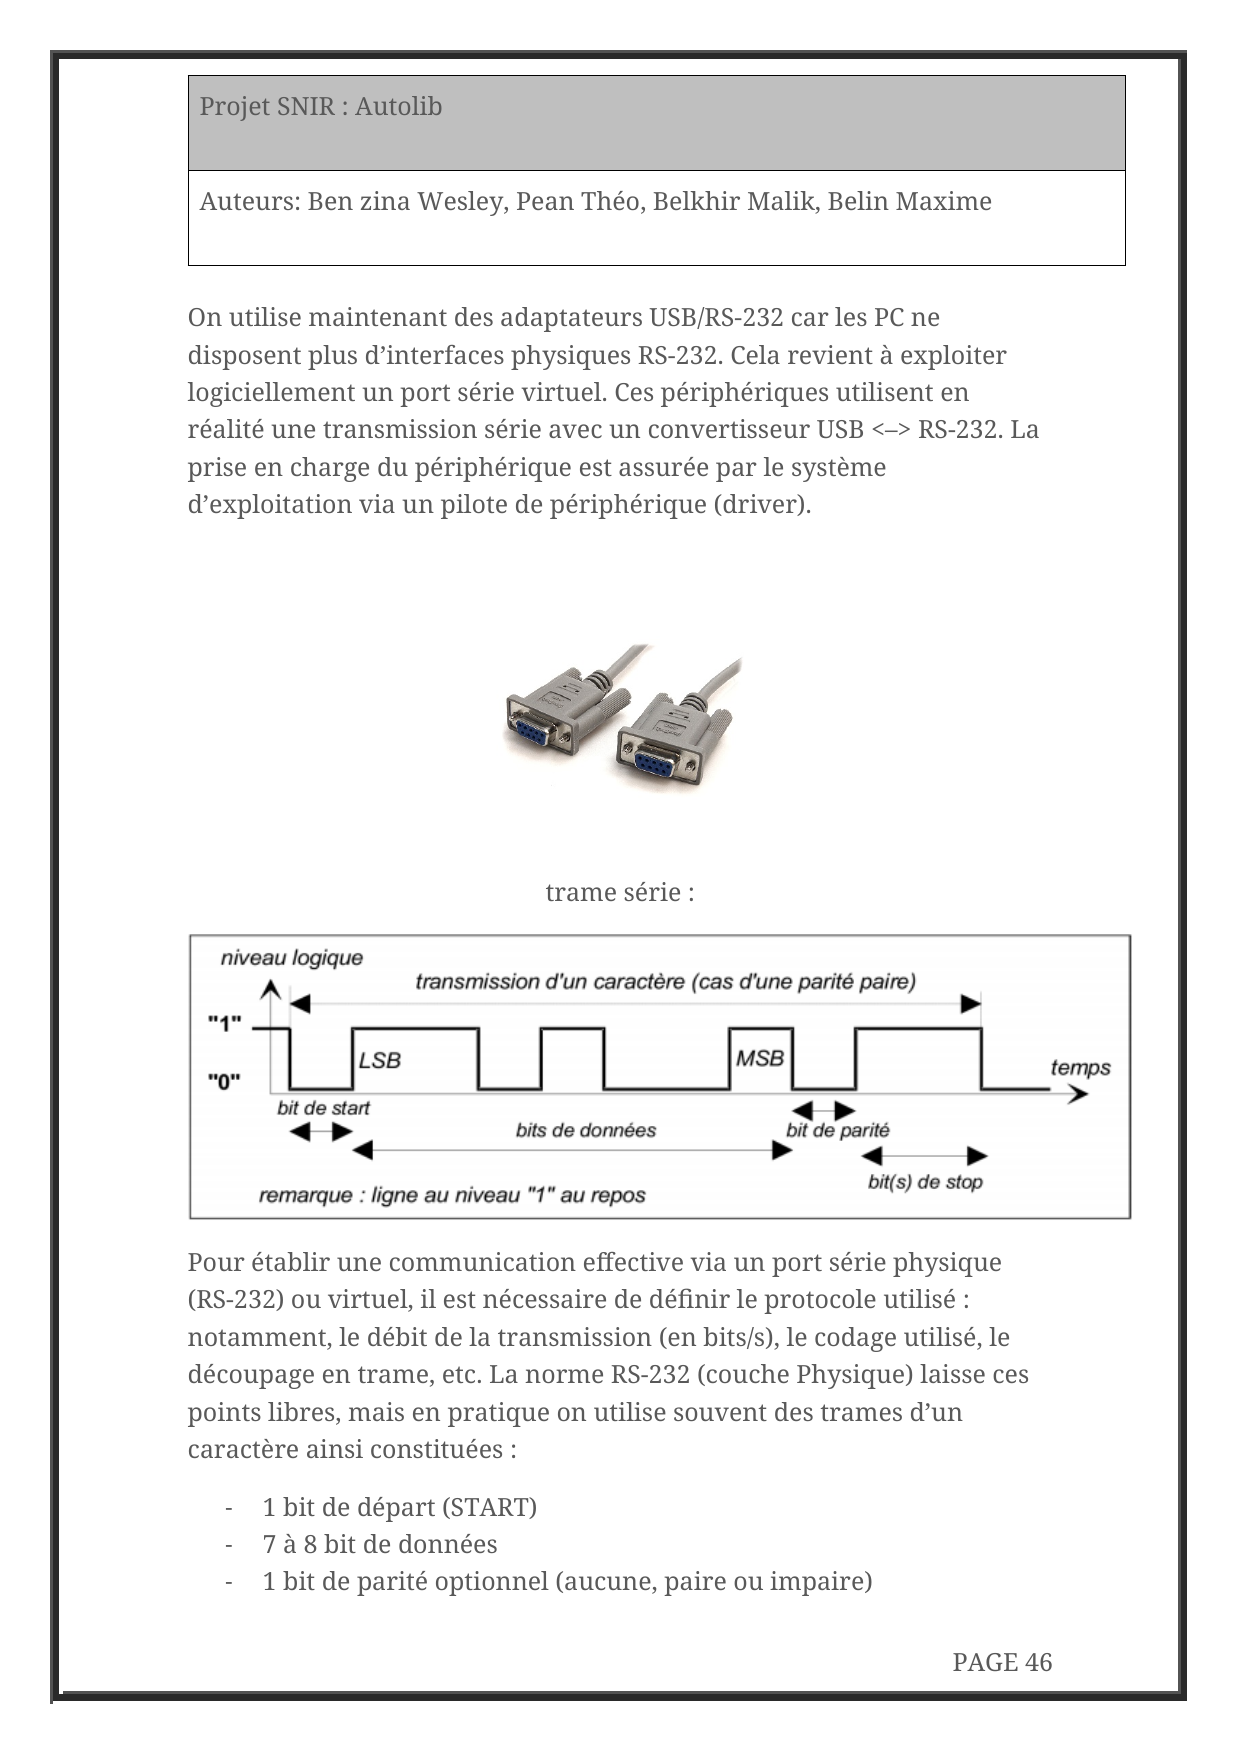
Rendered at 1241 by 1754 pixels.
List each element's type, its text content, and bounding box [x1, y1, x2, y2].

list 1 bit de départ (START) [225, 1490, 1053, 1524]
picture [496, 603, 744, 851]
text Pour établir une communication effective via un port série physique (RS-232) ou virtuel, il est nécessaire de définir le protocole utilisé : notamment, le débit de la transmission (en bits/s), le codage utilisé, le découpage en trame, etc. La norme RS-232 (couche Physique) laisse ces points libres, mais en pratique on utilise souvent des trames d’un caractère ainsi constituées : [187, 1244, 1053, 1466]
picture [187, 933, 1133, 1221]
list 7 à 8 bit de données [225, 1527, 1053, 1561]
text On utilise maintenant des adaptateurs USB/RS-232 car les PC ne disposent plus d’interfaces physiques RS-232. Cela revient à exploiter logiciellement un port série virtuel. Ces périphériques utilisent en réalité une transmission série avec un convertisseur USB <–> RS-232. La prise en charge du périphérique est assurée par le système d’exploitation via un pilote de périphérique (driver). [187, 300, 1053, 521]
list 1 bit de parité optionnel (aucune, paire ou impaire) [225, 1563, 1053, 1597]
text trame série : [187, 875, 1053, 909]
